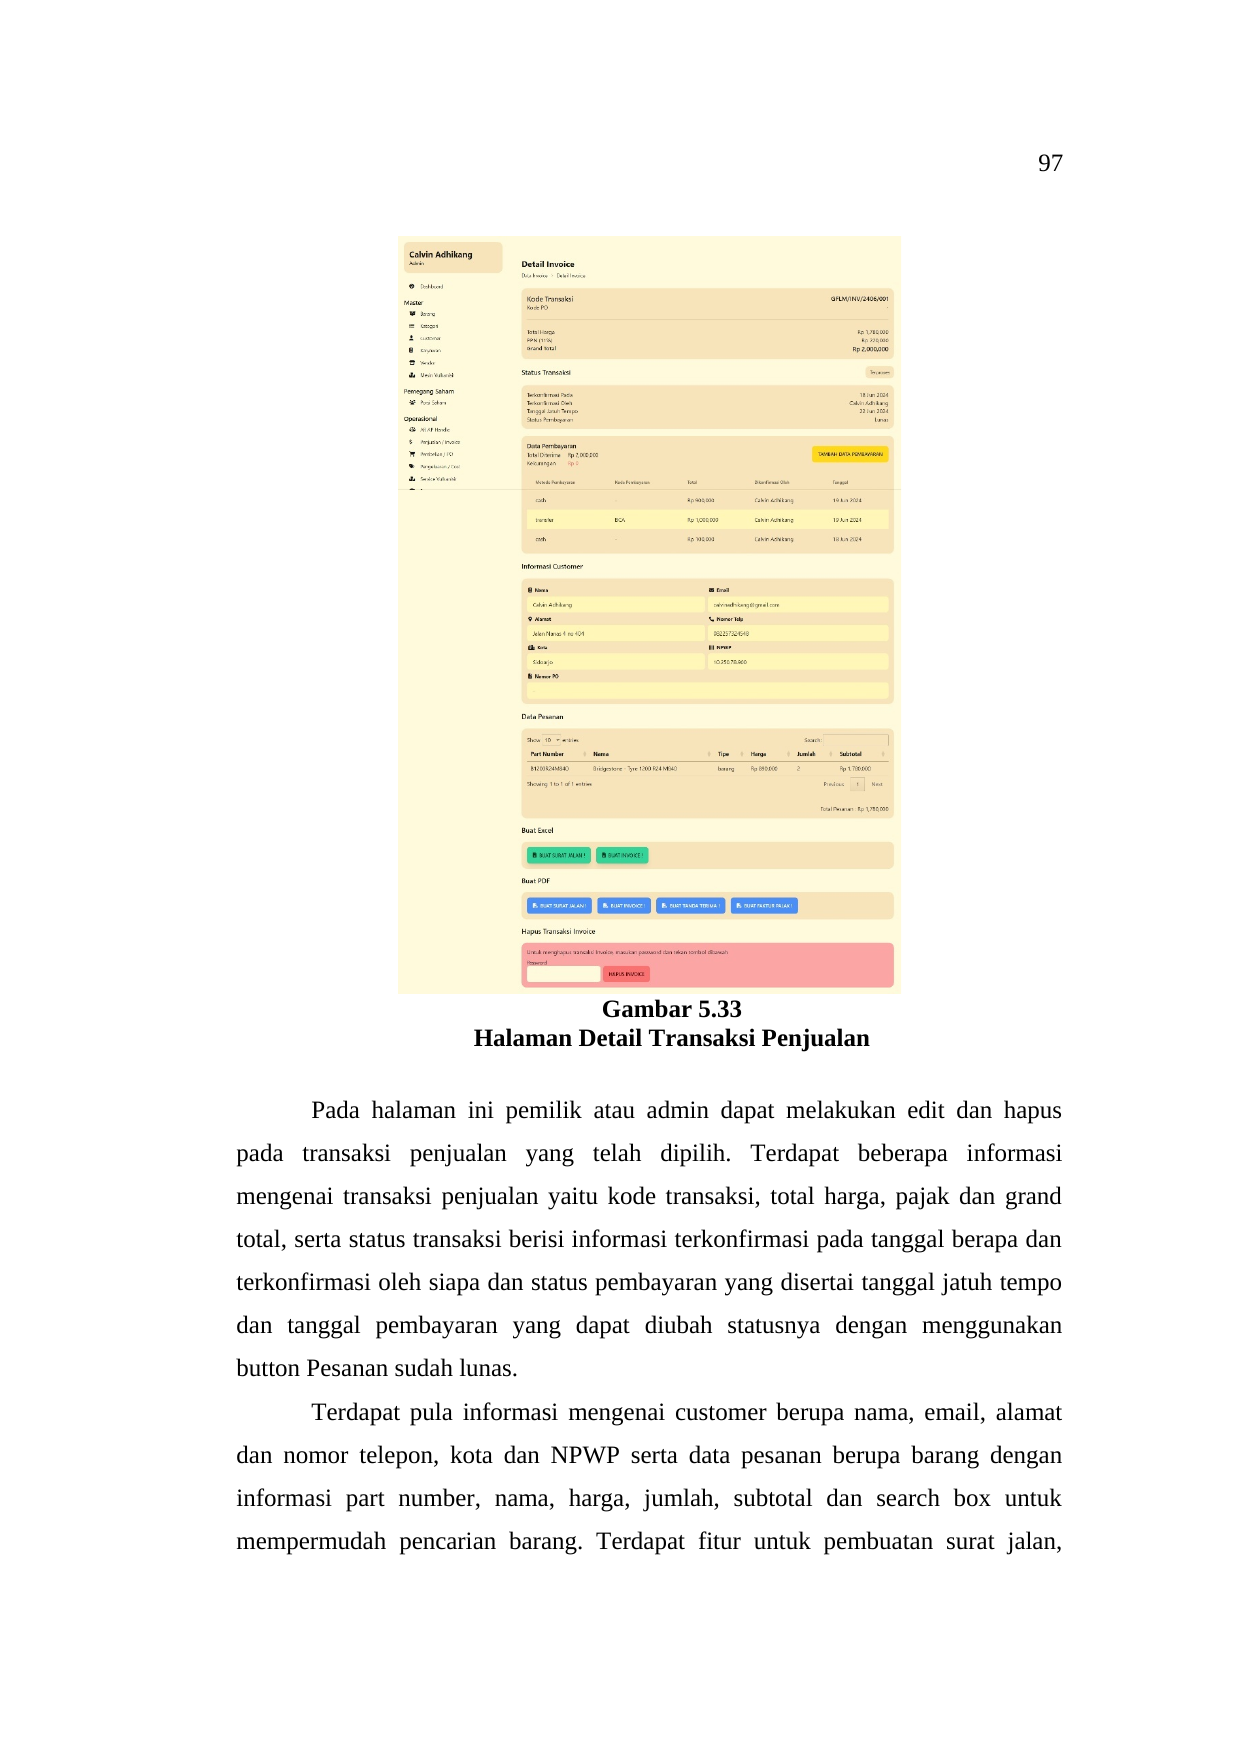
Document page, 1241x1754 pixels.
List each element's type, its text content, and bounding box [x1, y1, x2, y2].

picture [398, 236, 902, 994]
text Halaman Detail Transaksi Penjualan [281, 1023, 1063, 1052]
text Pada halaman ini pemilik atau admin dapat melakukan edit dan hapus pada transaksi penjualan yang telah dipilih. Terdapat beberapa informasi mengenai transaksi penjualan yaitu kode transaksi, total harga, pajak dan grand total, serta status transaksi berisi informasi terkonfirmasi pada tanggal berapa dan terkonfirmasi oleh siapa dan status pembayaran yang disertai tanggal jatuh tempo dan tanggal pembayaran yang dapat diubah statusnya dengan menggunakan button Pesanan sudah lunas. [236, 1095, 1063, 1382]
text Gambar 5.33 [281, 994, 1063, 1023]
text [236, 1397, 1063, 1555]
